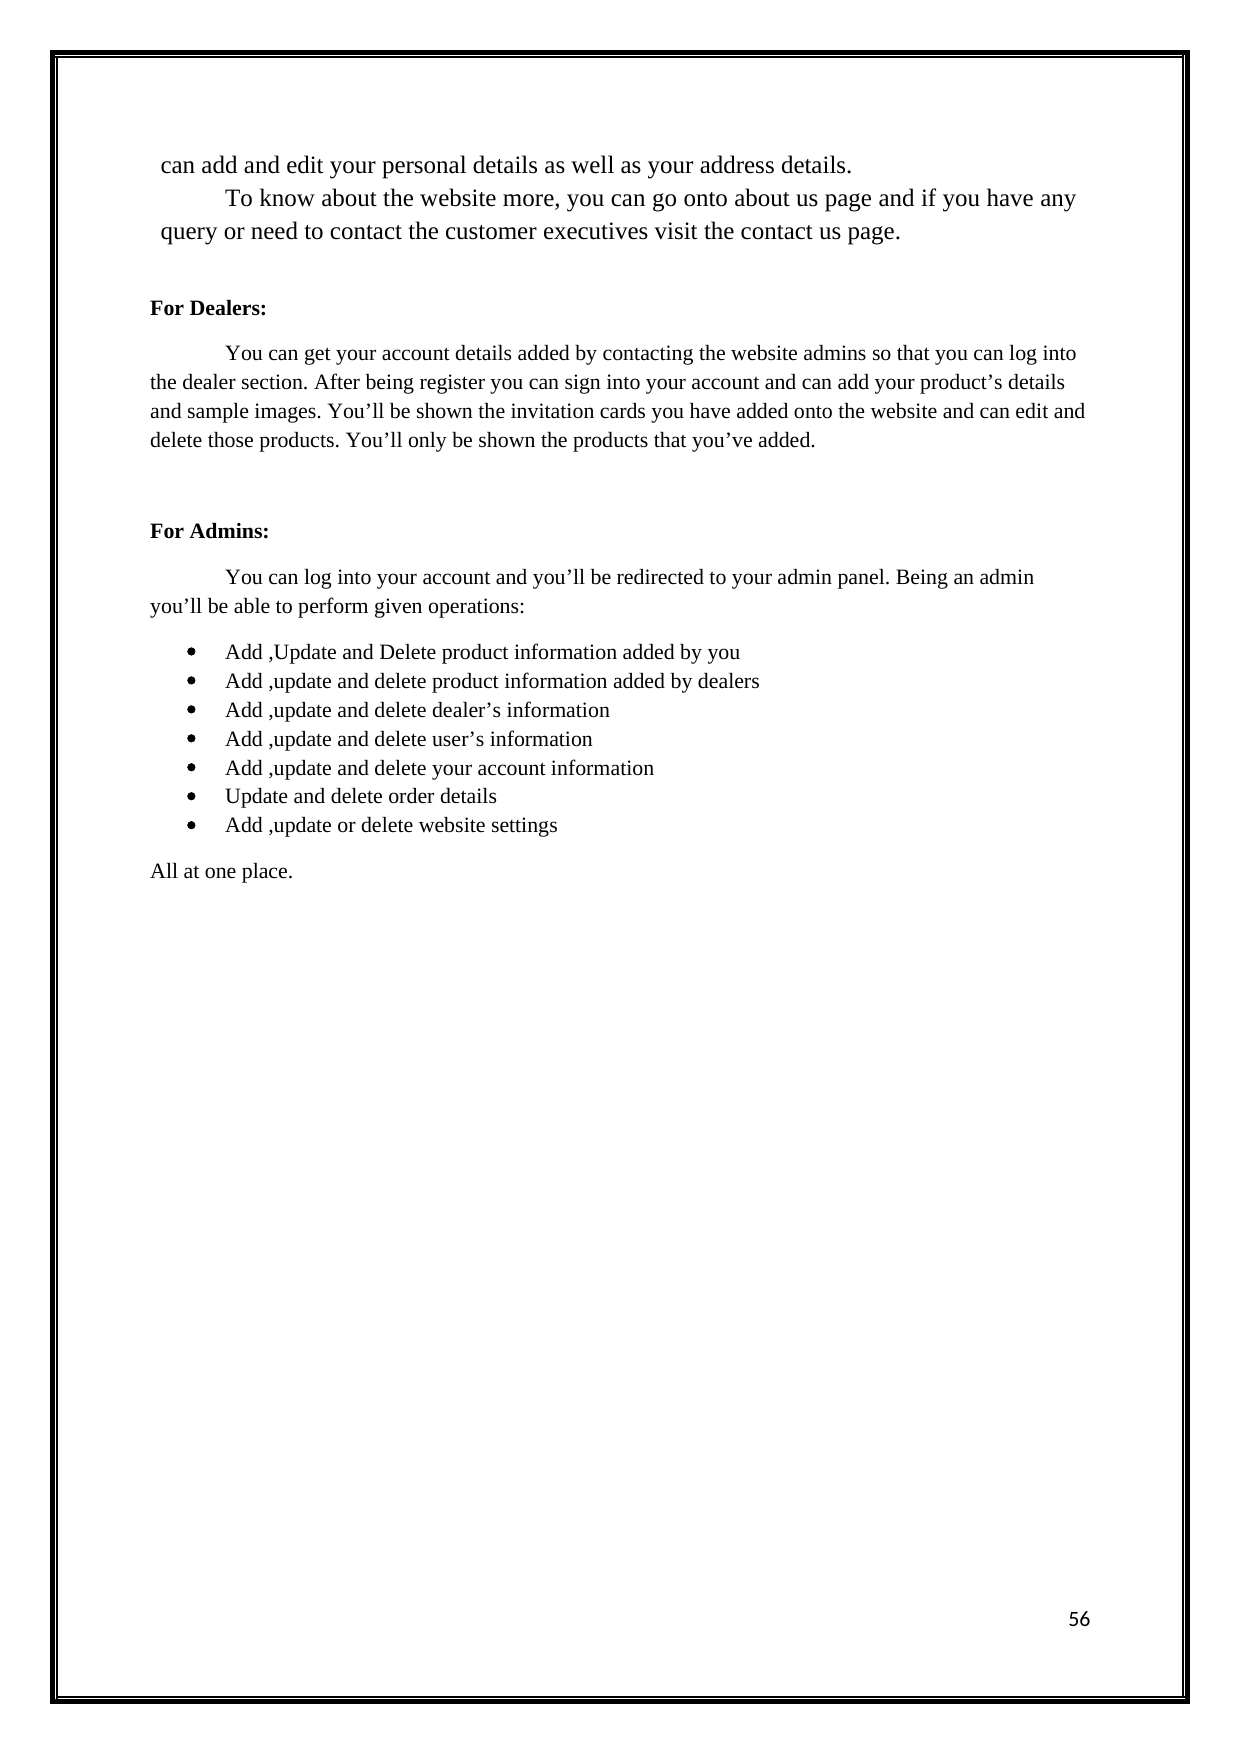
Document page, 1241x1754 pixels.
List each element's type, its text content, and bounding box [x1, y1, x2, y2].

list Add ,update and delete your account information [187, 754, 1090, 780]
list Add ,update or delete website settings [187, 812, 1090, 838]
text All at one place. [150, 858, 1090, 883]
list Update and delete order details [187, 783, 1090, 809]
list Add ,Update and Delete product information added by you [187, 639, 1090, 664]
list Add ,update and delete dealer’s information [187, 697, 1090, 722]
text To know about the website more, you can go onto about us page and if you have any query or need to contact the customer executives visit the contact us page. [160, 183, 1078, 245]
list Add ,update and delete product information added by dealers [187, 668, 1090, 693]
text You can log into your account and you’ll be redirected to your admin panel. Being an admin you’ll be able to perform given operations: [150, 564, 1090, 618]
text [160, 150, 1078, 179]
text For Dealers: [150, 295, 1090, 320]
text For Admins: [150, 518, 1090, 544]
list Add ,update and delete user’s information [187, 726, 1090, 751]
text You can get your account details added by contacting the website admins so that you can log into the dealer section. After being register you can sign into your account and can add your product’s details and sample images. You’ll be shown the invitation cards you have added onto the website and can edit and delete those products. You’ll only be shown the products that you’ve added. [150, 340, 1090, 452]
